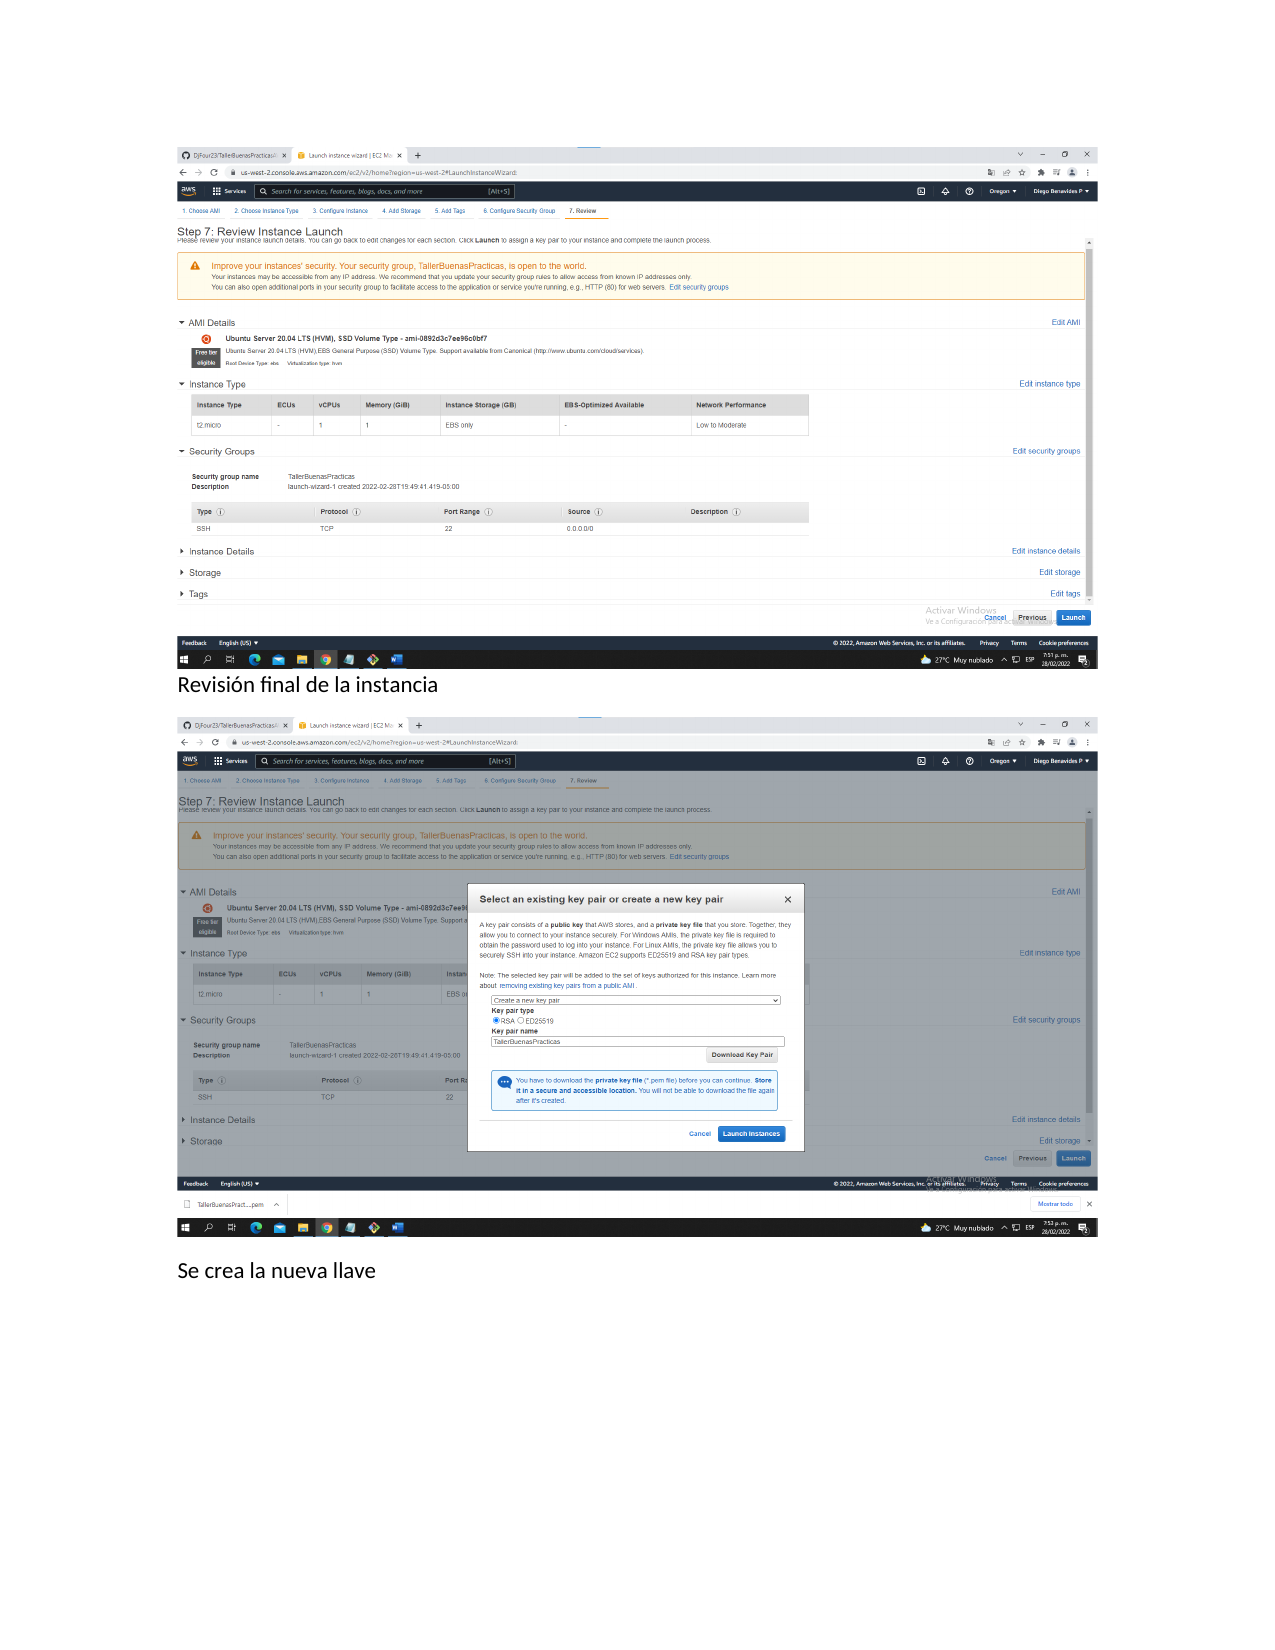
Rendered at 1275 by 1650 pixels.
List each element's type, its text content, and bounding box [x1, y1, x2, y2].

text Se crea la nueva llave [177, 1256, 1098, 1284]
picture [177, 717, 1098, 1237]
picture [177, 147, 1098, 669]
text Revisión final de la instancia [177, 669, 1098, 698]
